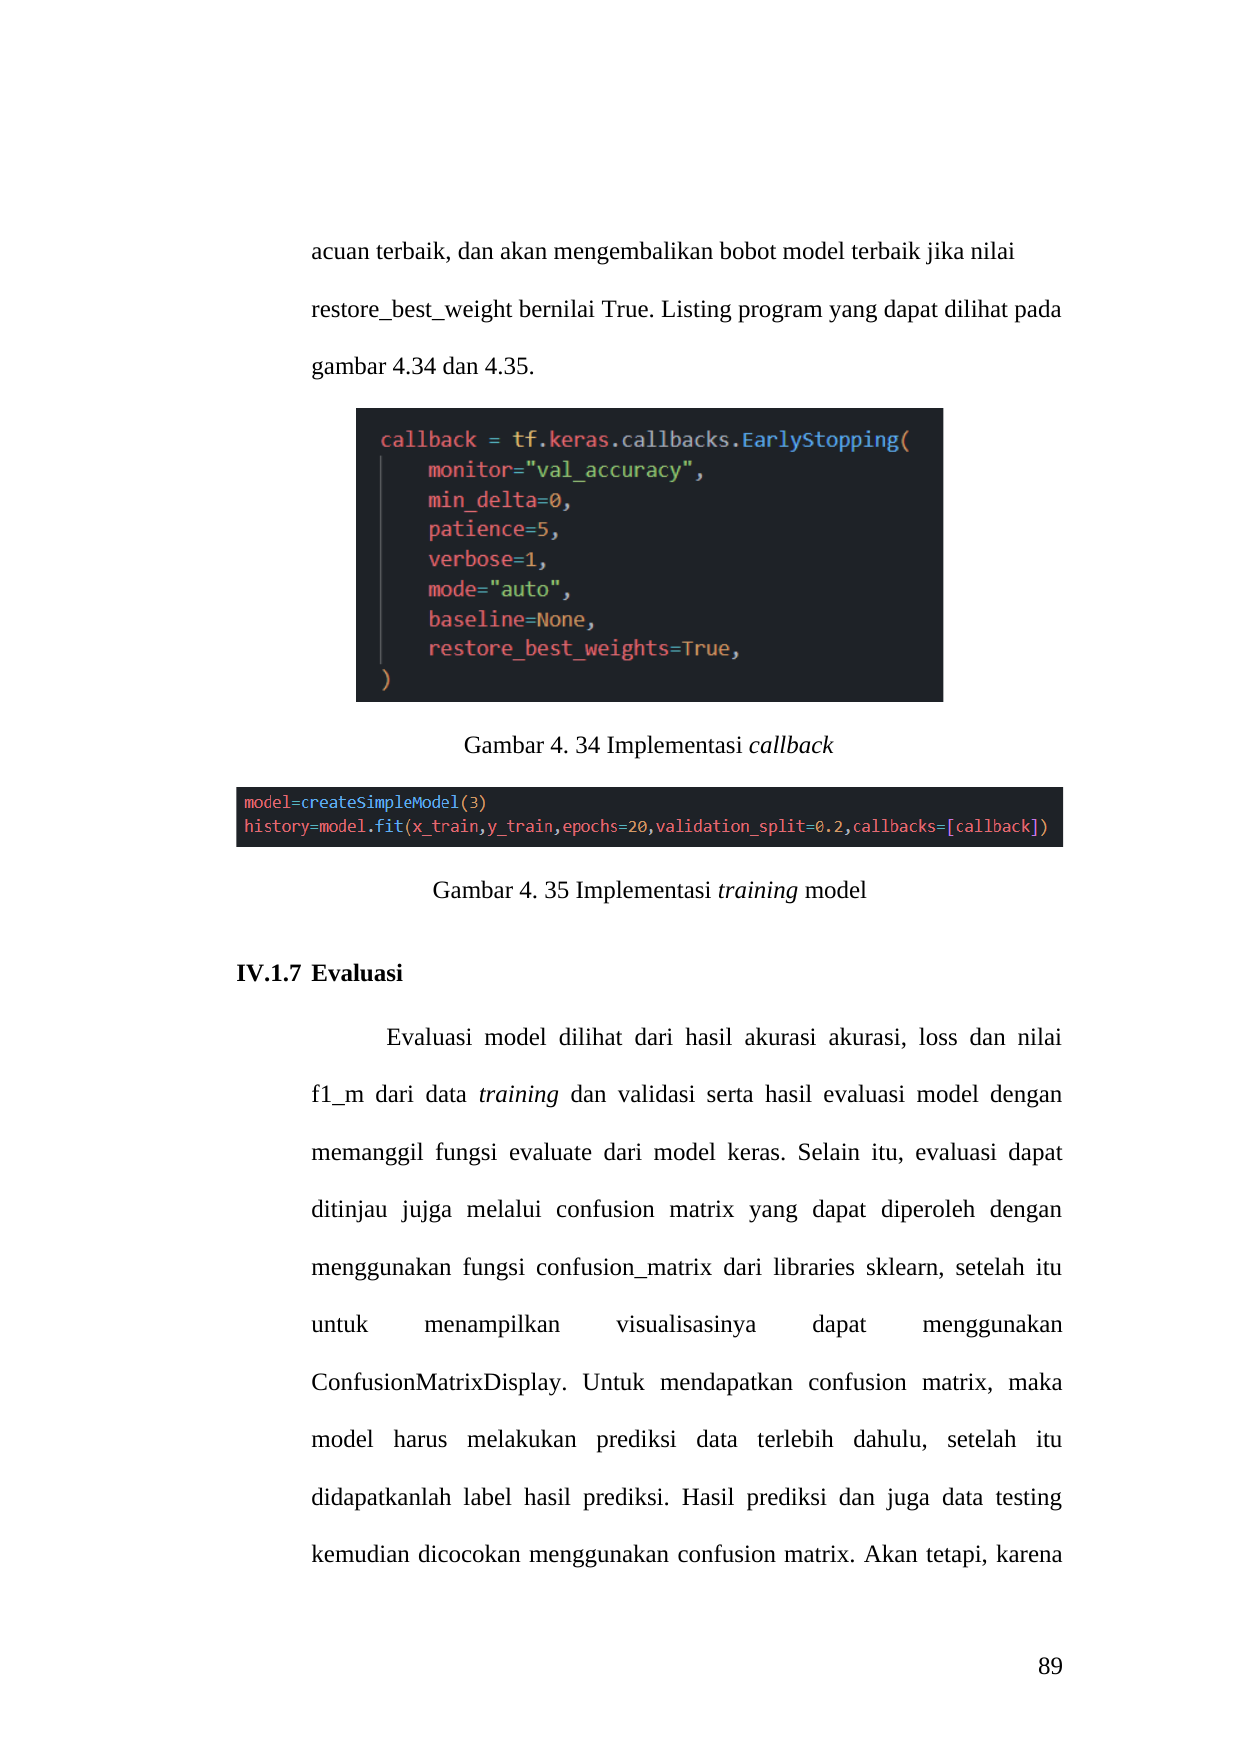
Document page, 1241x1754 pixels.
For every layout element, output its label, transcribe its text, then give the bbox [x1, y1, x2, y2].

picture [236, 787, 1064, 847]
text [311, 236, 1063, 380]
picture [356, 408, 944, 702]
text Gambar 4. 34 Implementasi callback [236, 730, 1063, 759]
subtitle Evaluasi [236, 958, 1063, 987]
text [311, 1022, 1063, 1568]
text Gambar 4. 35 Implementasi training model [236, 875, 1063, 904]
